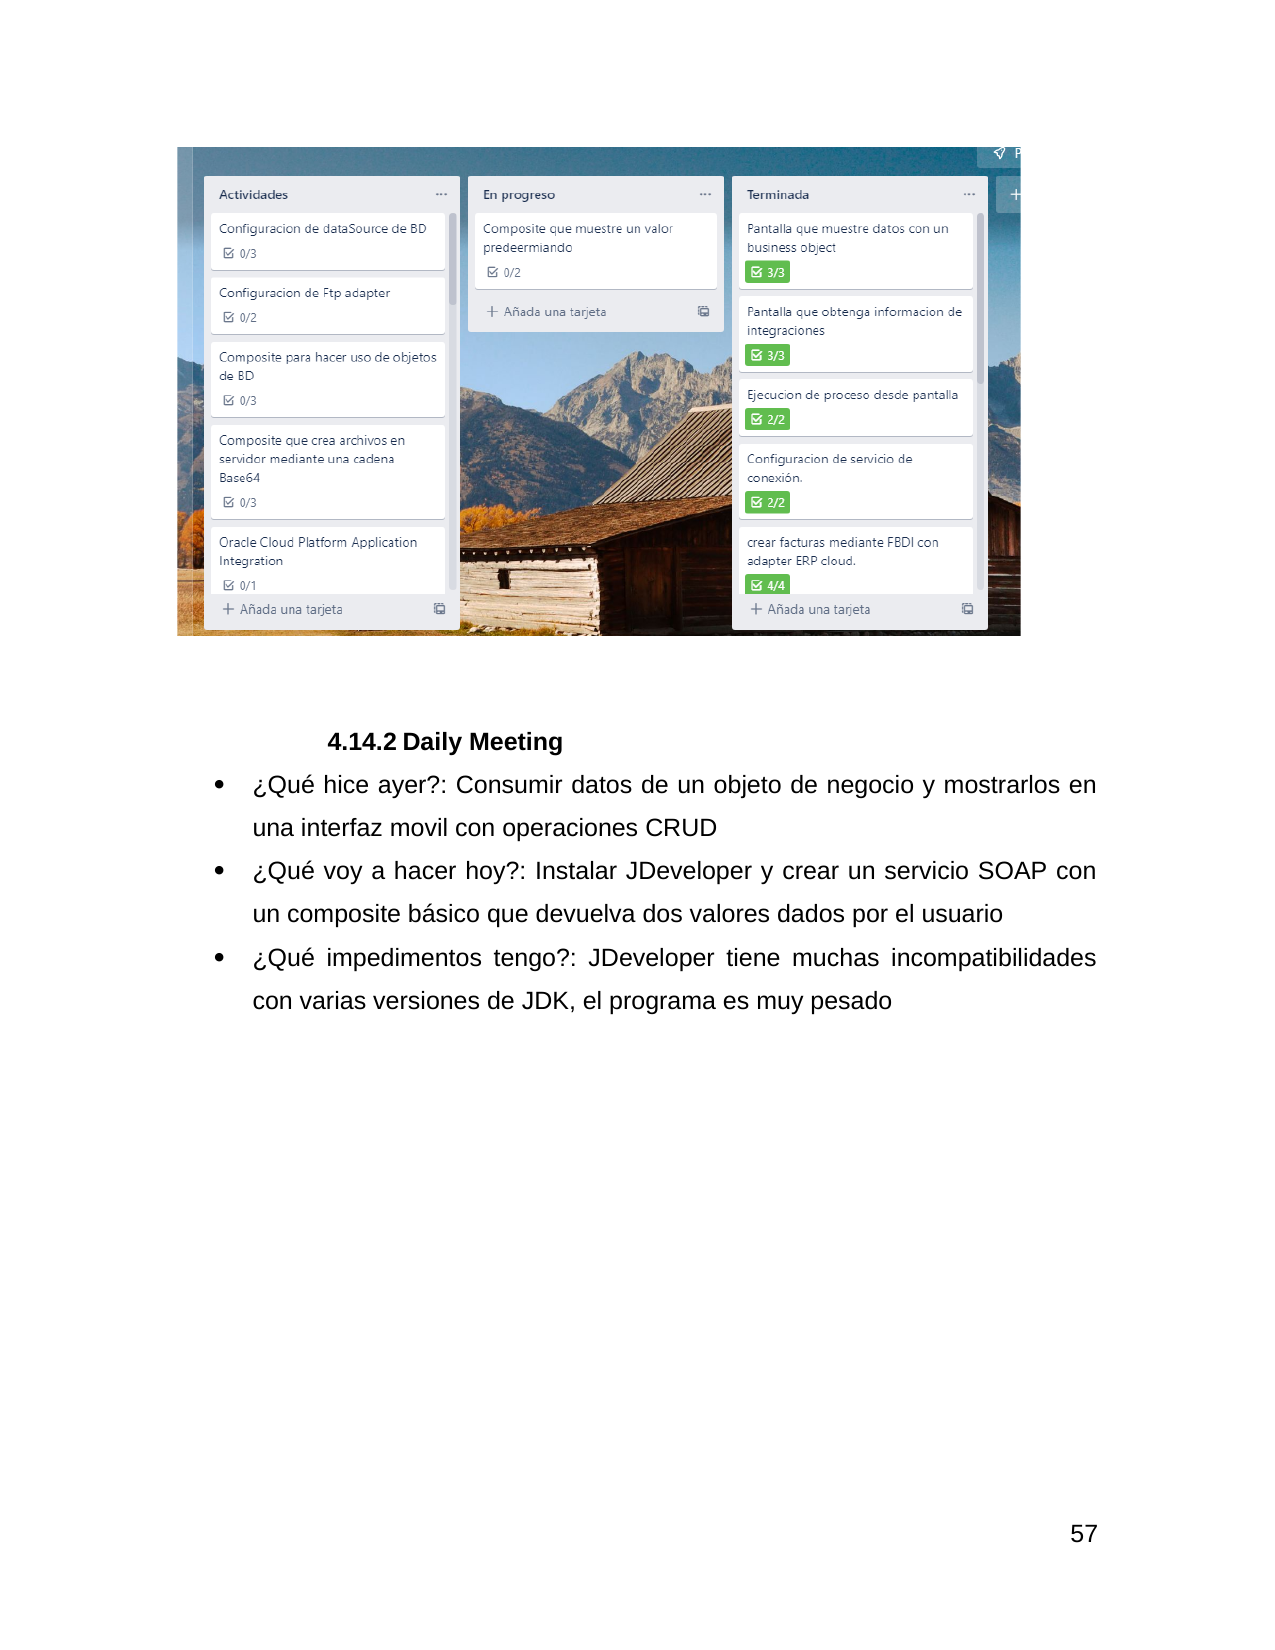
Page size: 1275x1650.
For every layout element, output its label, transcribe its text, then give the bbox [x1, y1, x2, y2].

list ¿Qué voy a hacer hoy?: Instalar JDeveloper y crear un servicio SOAP con un composite básico que devuelva dos valores dados por el usuario [215, 856, 1098, 928]
list Daily Meeting [327, 727, 1098, 755]
list ¿Qué hice ayer?: Consumir datos de un objeto de negocio y mostrarlos en una interfaz movil con operaciones CRUD [215, 770, 1098, 842]
picture [177, 147, 1021, 636]
list ¿Qué impedimentos tengo?: JDeveloper tiene muchas incompatibilidades con varias versiones de JDK, el programa es muy pesado [215, 942, 1098, 1014]
